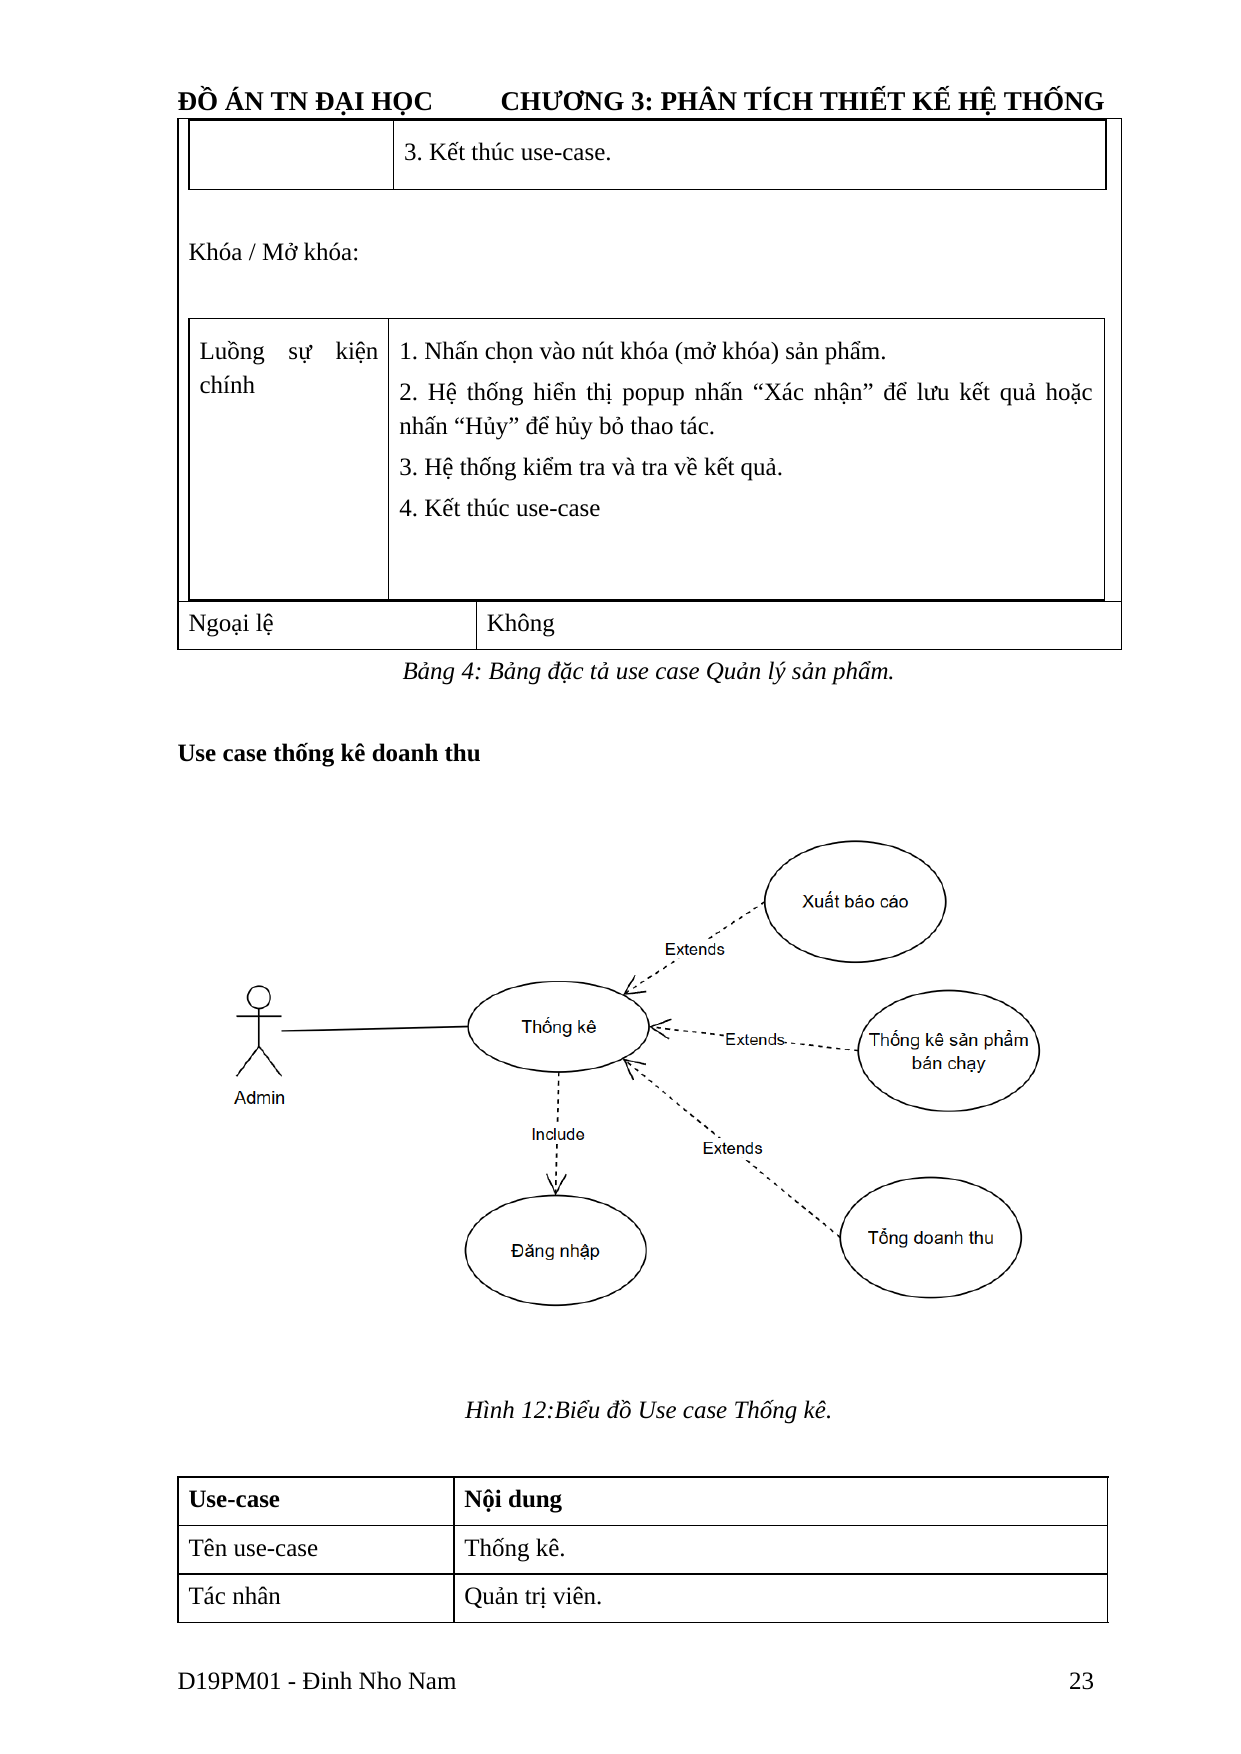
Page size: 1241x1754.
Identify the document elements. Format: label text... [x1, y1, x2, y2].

text Hình 12:Biểu đồ Use case Thống kê. [177, 1395, 1122, 1423]
picture [177, 778, 1122, 1383]
table_cell Tác nhân [179, 1575, 453, 1622]
text Use case thống kê doanh thu [177, 738, 1122, 767]
table_cell Quản trị viên. [455, 1575, 1107, 1622]
table_header Use-case [179, 1478, 453, 1525]
table_header Nội dung [455, 1478, 1107, 1525]
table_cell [179, 119, 1121, 601]
table_cell Tên use-case [179, 1526, 453, 1573]
table_cell Thống kê. [455, 1526, 1107, 1573]
text Bảng 4: Bảng đặc tả use case Quản lý sản phẩm. [177, 656, 1122, 685]
table_cell Ngoại lệ [179, 602, 476, 649]
table_cell Không [477, 602, 1121, 649]
